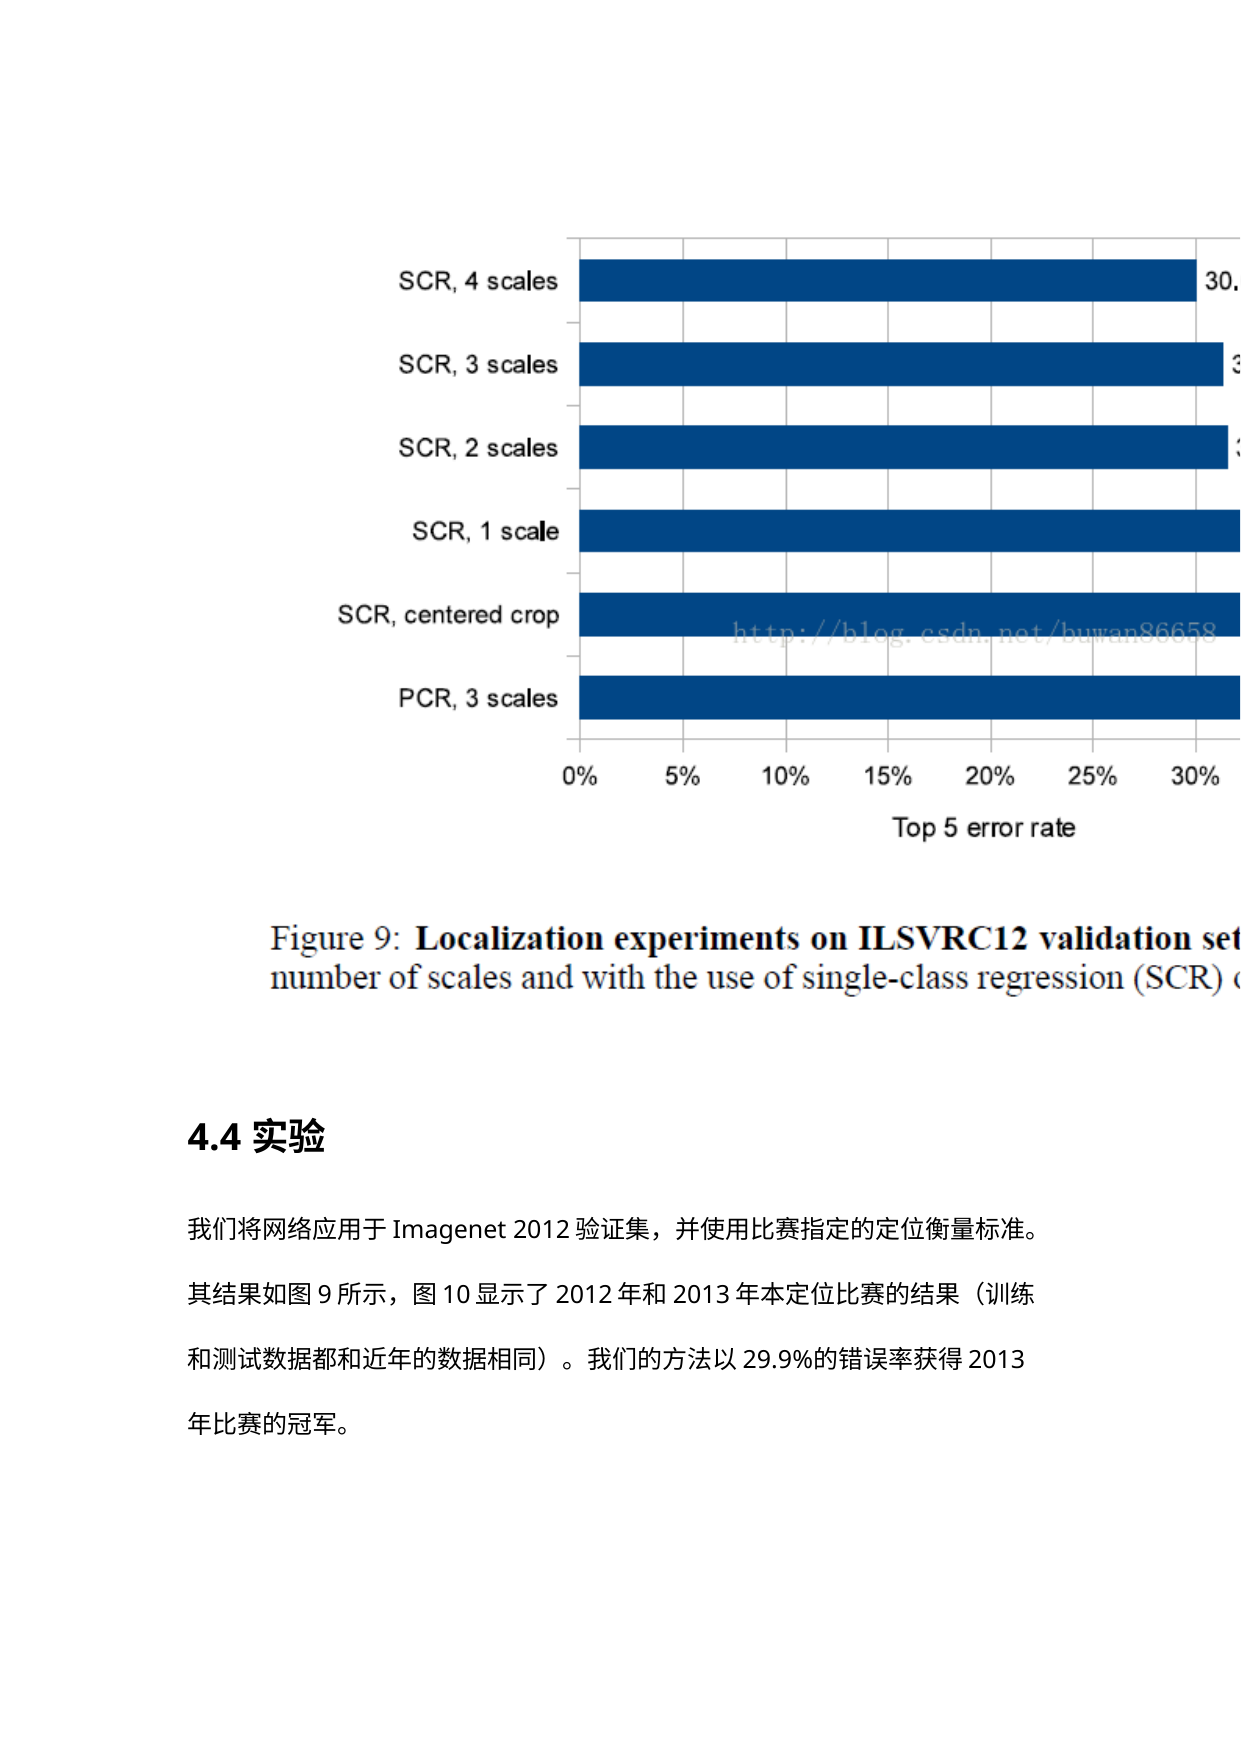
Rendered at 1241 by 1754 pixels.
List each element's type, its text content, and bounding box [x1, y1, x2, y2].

picture [187, 162, 1241, 1072]
text 我们将网络应用于Imagenet 2012验证集，并使用比赛指定的定位衡量标准。其结果如图9所示，图10显示了2012年和2013年本定位比赛的结果（训练和测试数据都和近年的数据相同）。我们的方法以29.9%的错误率获得2013年比赛的冠军。 [187, 1195, 1053, 1455]
text 4.4 实验 [187, 1101, 1053, 1166]
